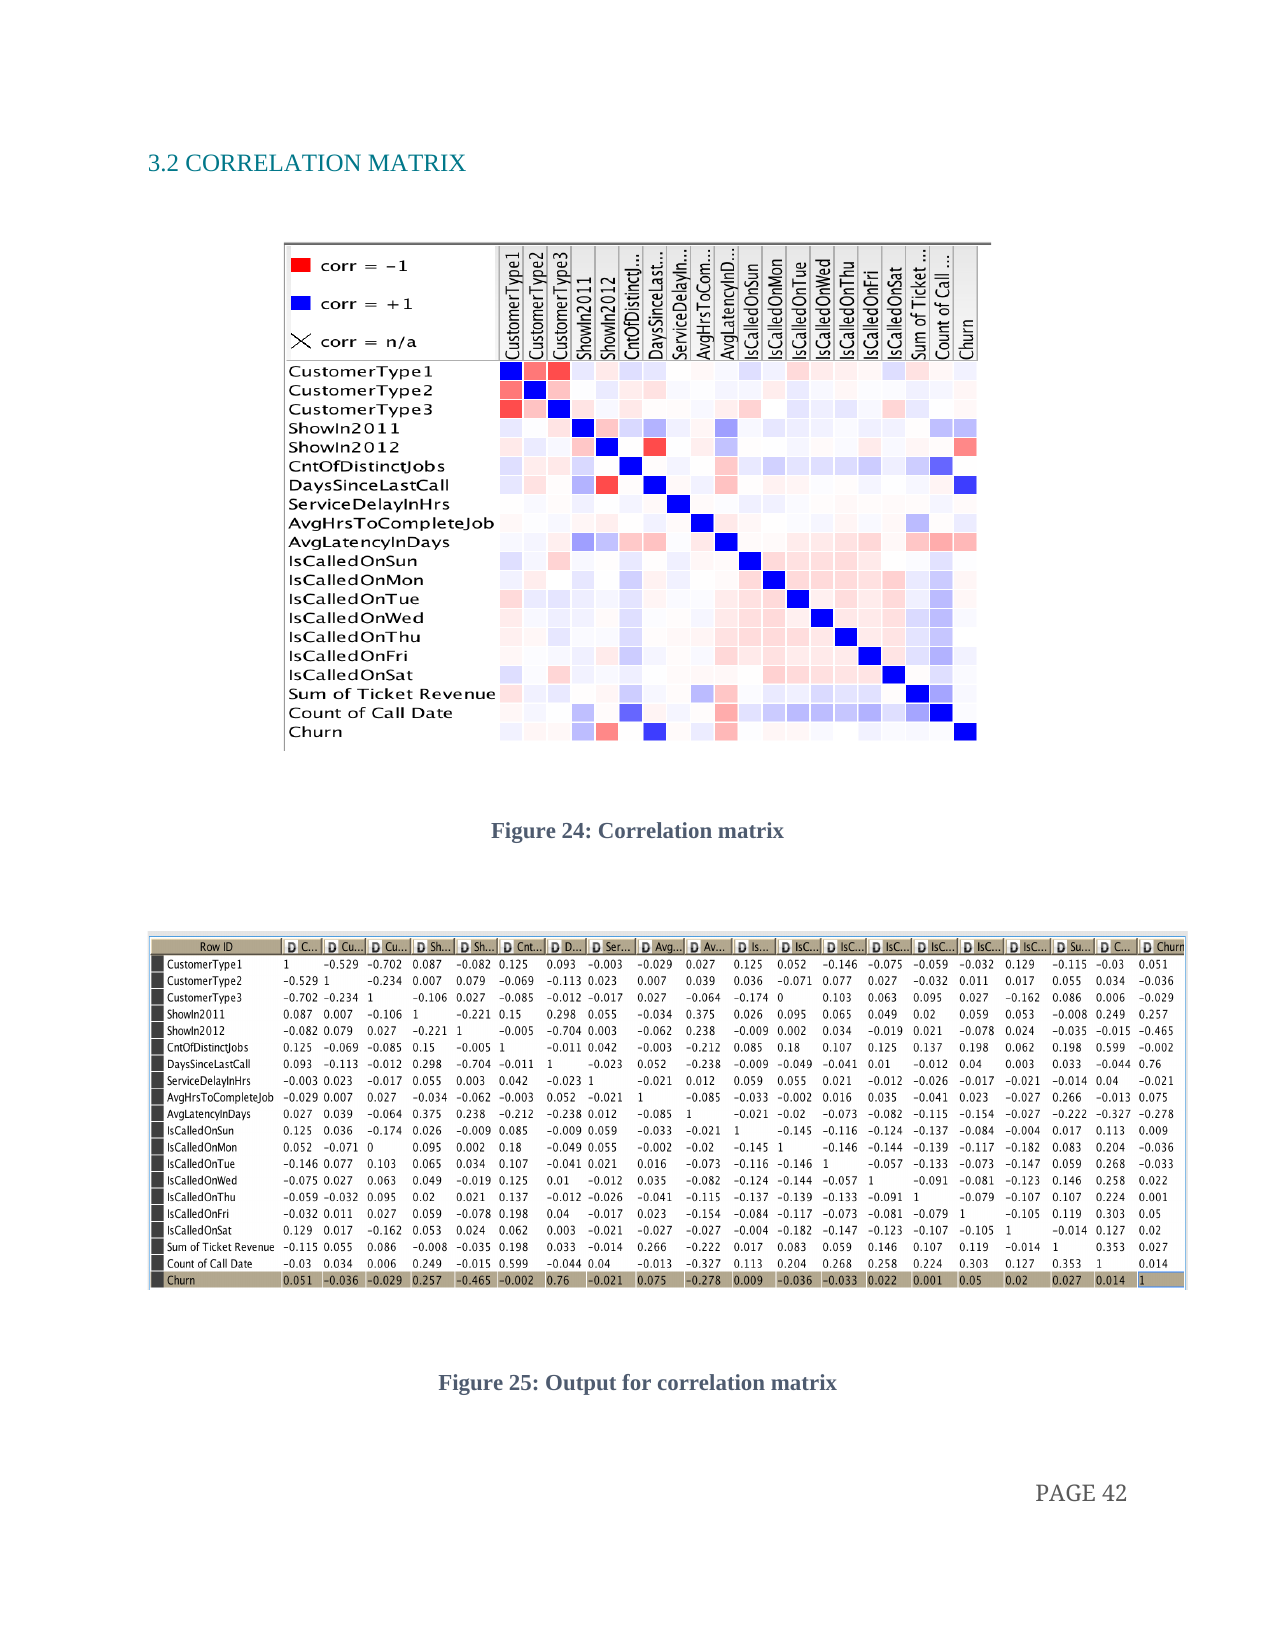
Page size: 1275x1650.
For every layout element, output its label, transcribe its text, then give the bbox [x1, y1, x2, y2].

subtitle 3.2 Correlation matrix [148, 148, 1127, 176]
text Figure 25: Output for correlation matrix [148, 1369, 1127, 1395]
picture [147, 931, 1188, 1290]
text Figure 24: Correlation matrix [148, 817, 1127, 844]
picture [283, 241, 992, 751]
